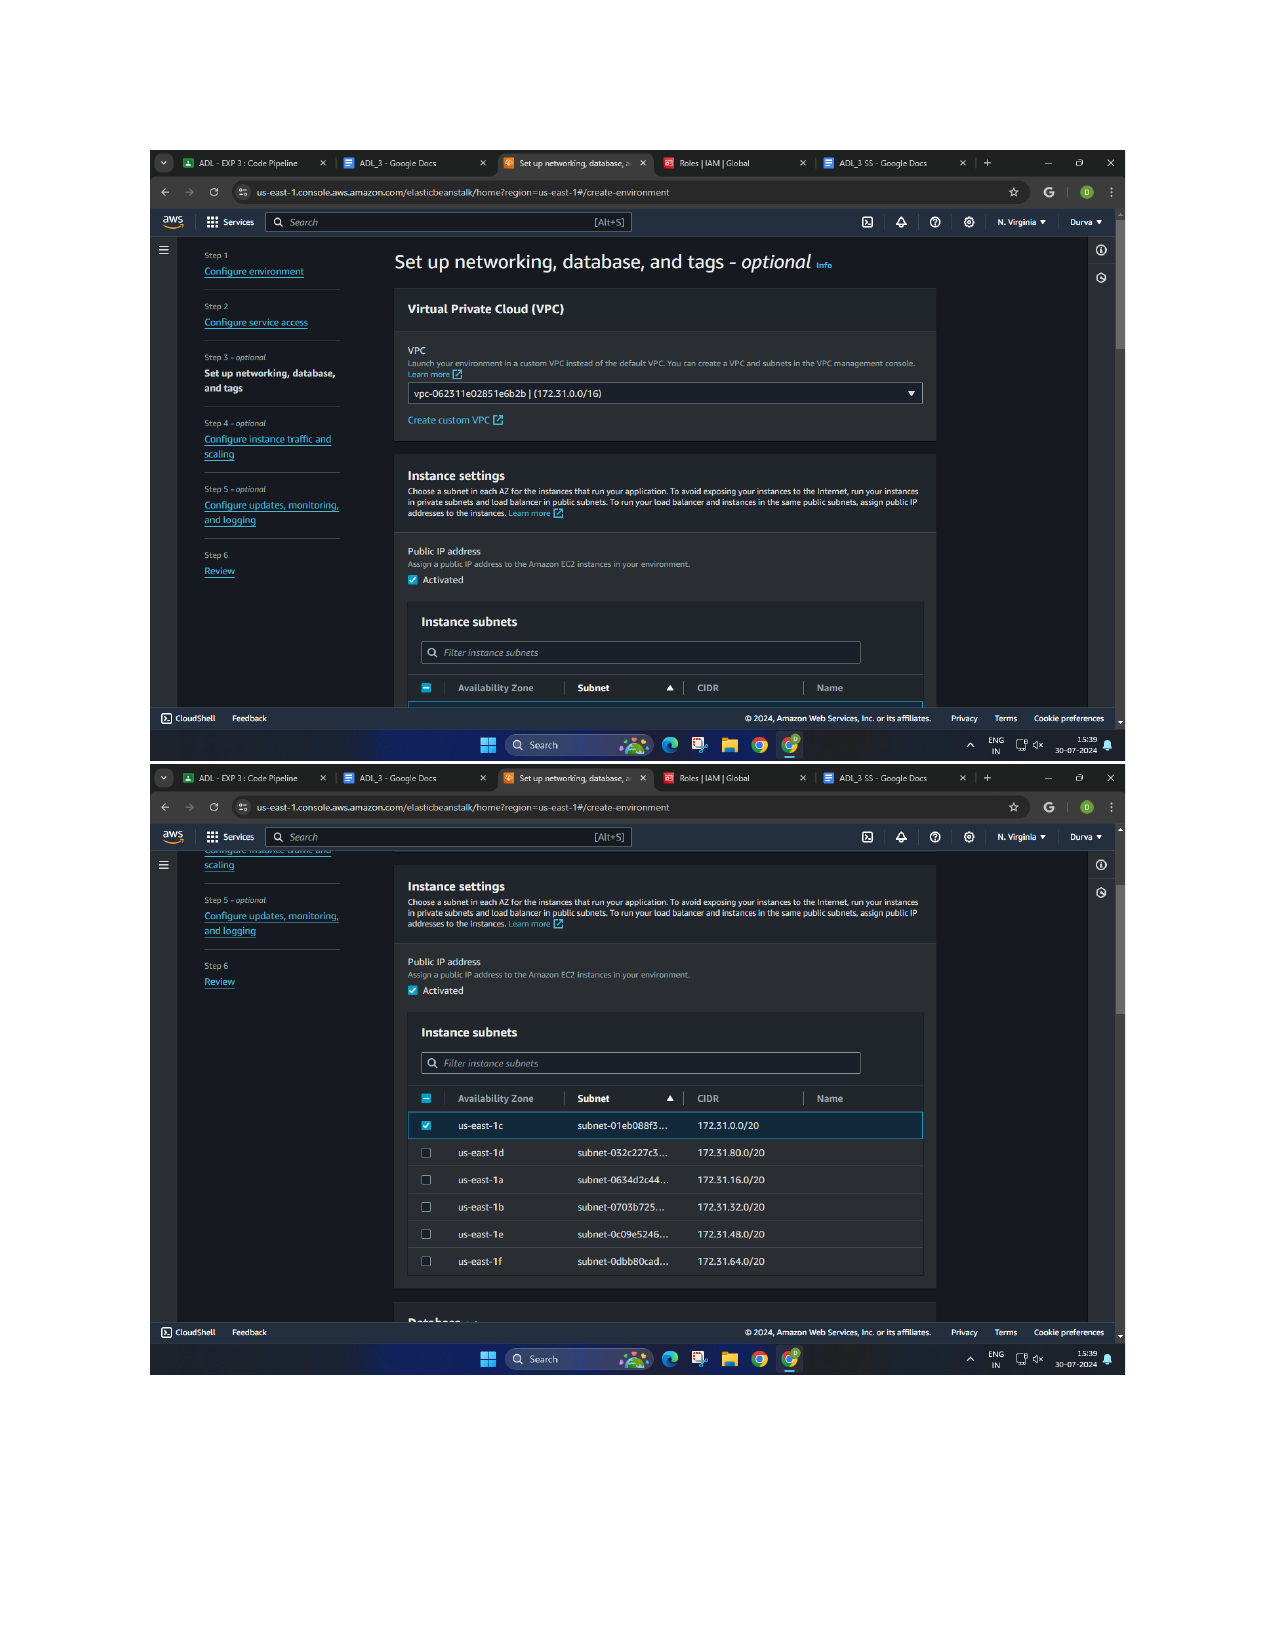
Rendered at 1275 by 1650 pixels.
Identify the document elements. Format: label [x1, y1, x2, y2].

picture [150, 764, 1125, 1375]
picture [150, 150, 1125, 761]
